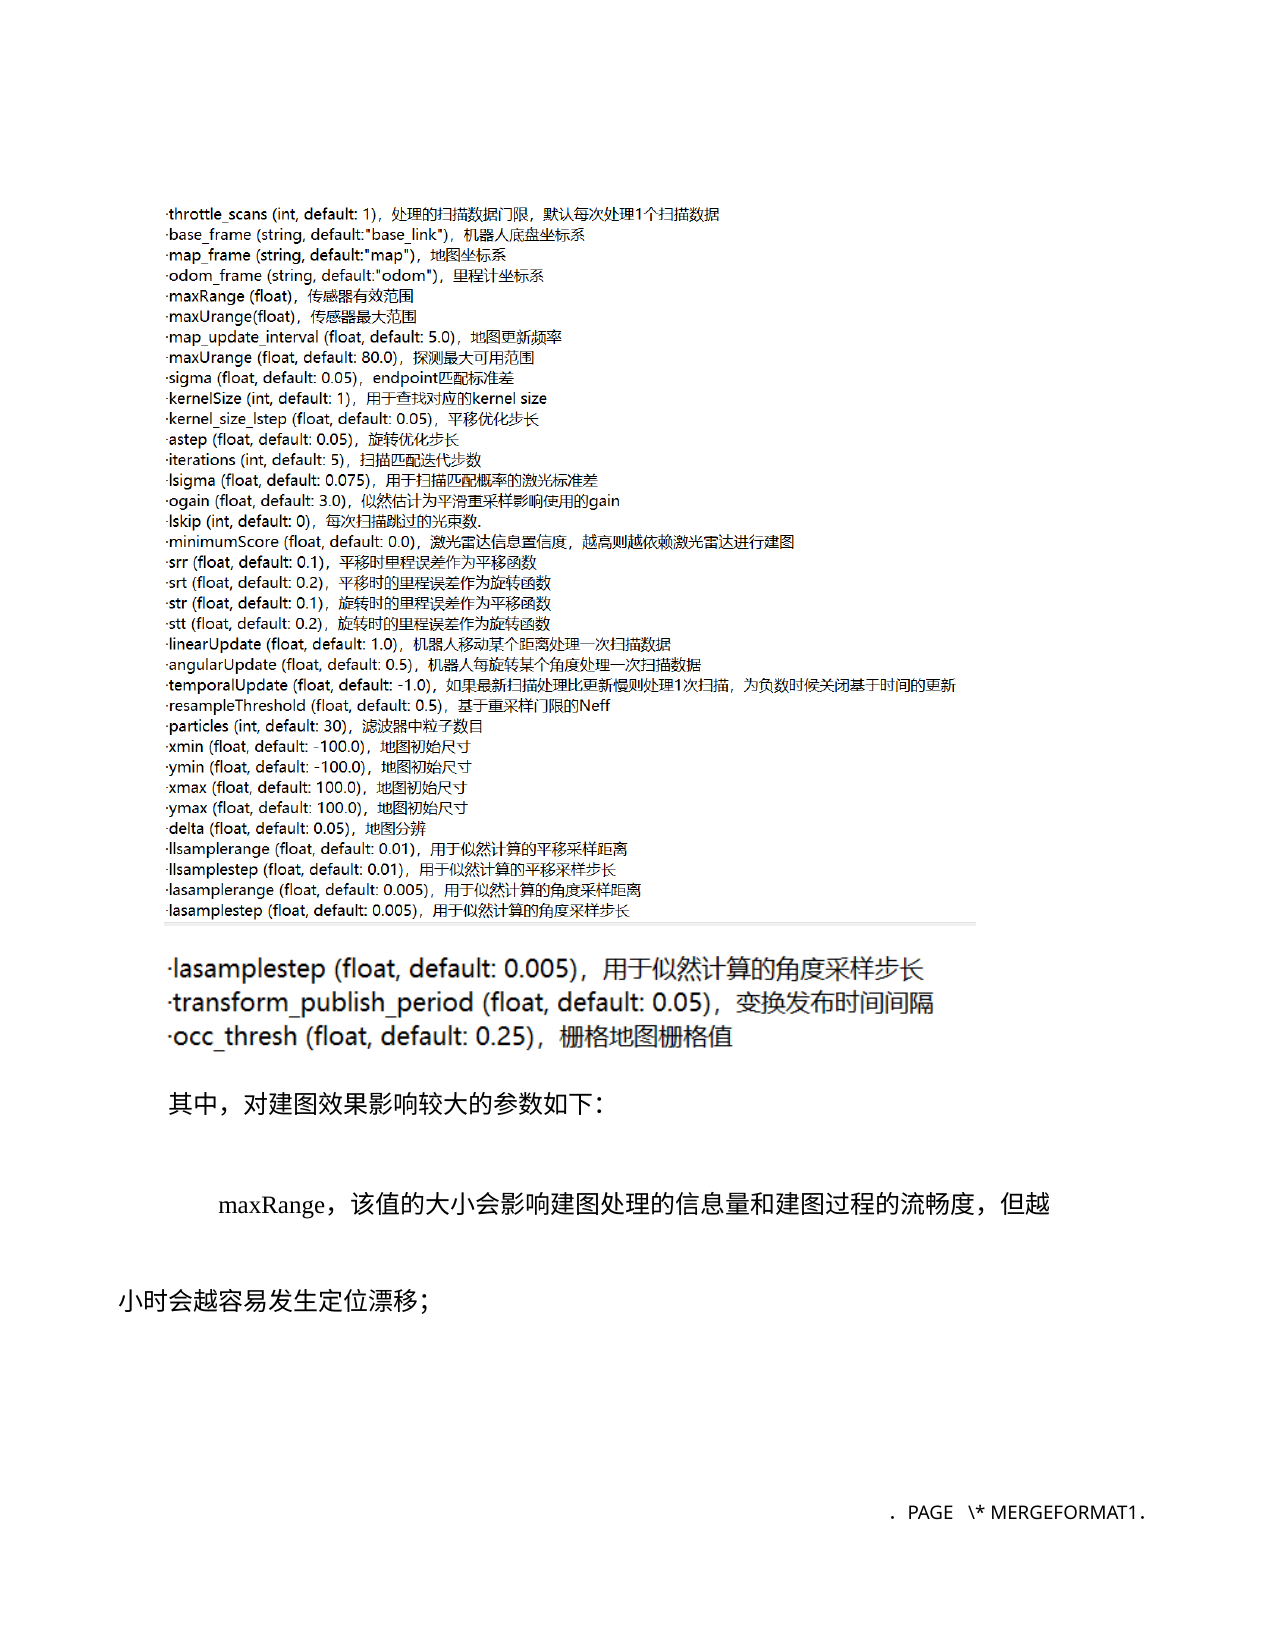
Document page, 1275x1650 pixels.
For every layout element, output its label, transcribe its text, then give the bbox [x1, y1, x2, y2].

picture [163, 955, 966, 1054]
text 其中，对建图效果影响较大的参数如下： [118, 1070, 1077, 1135]
text maxRange，该值的大小会影响建图处理的信息量和建图过程的流畅度，但越小时会越容易发生定位漂移； [118, 1170, 1072, 1332]
picture [163, 204, 976, 926]
